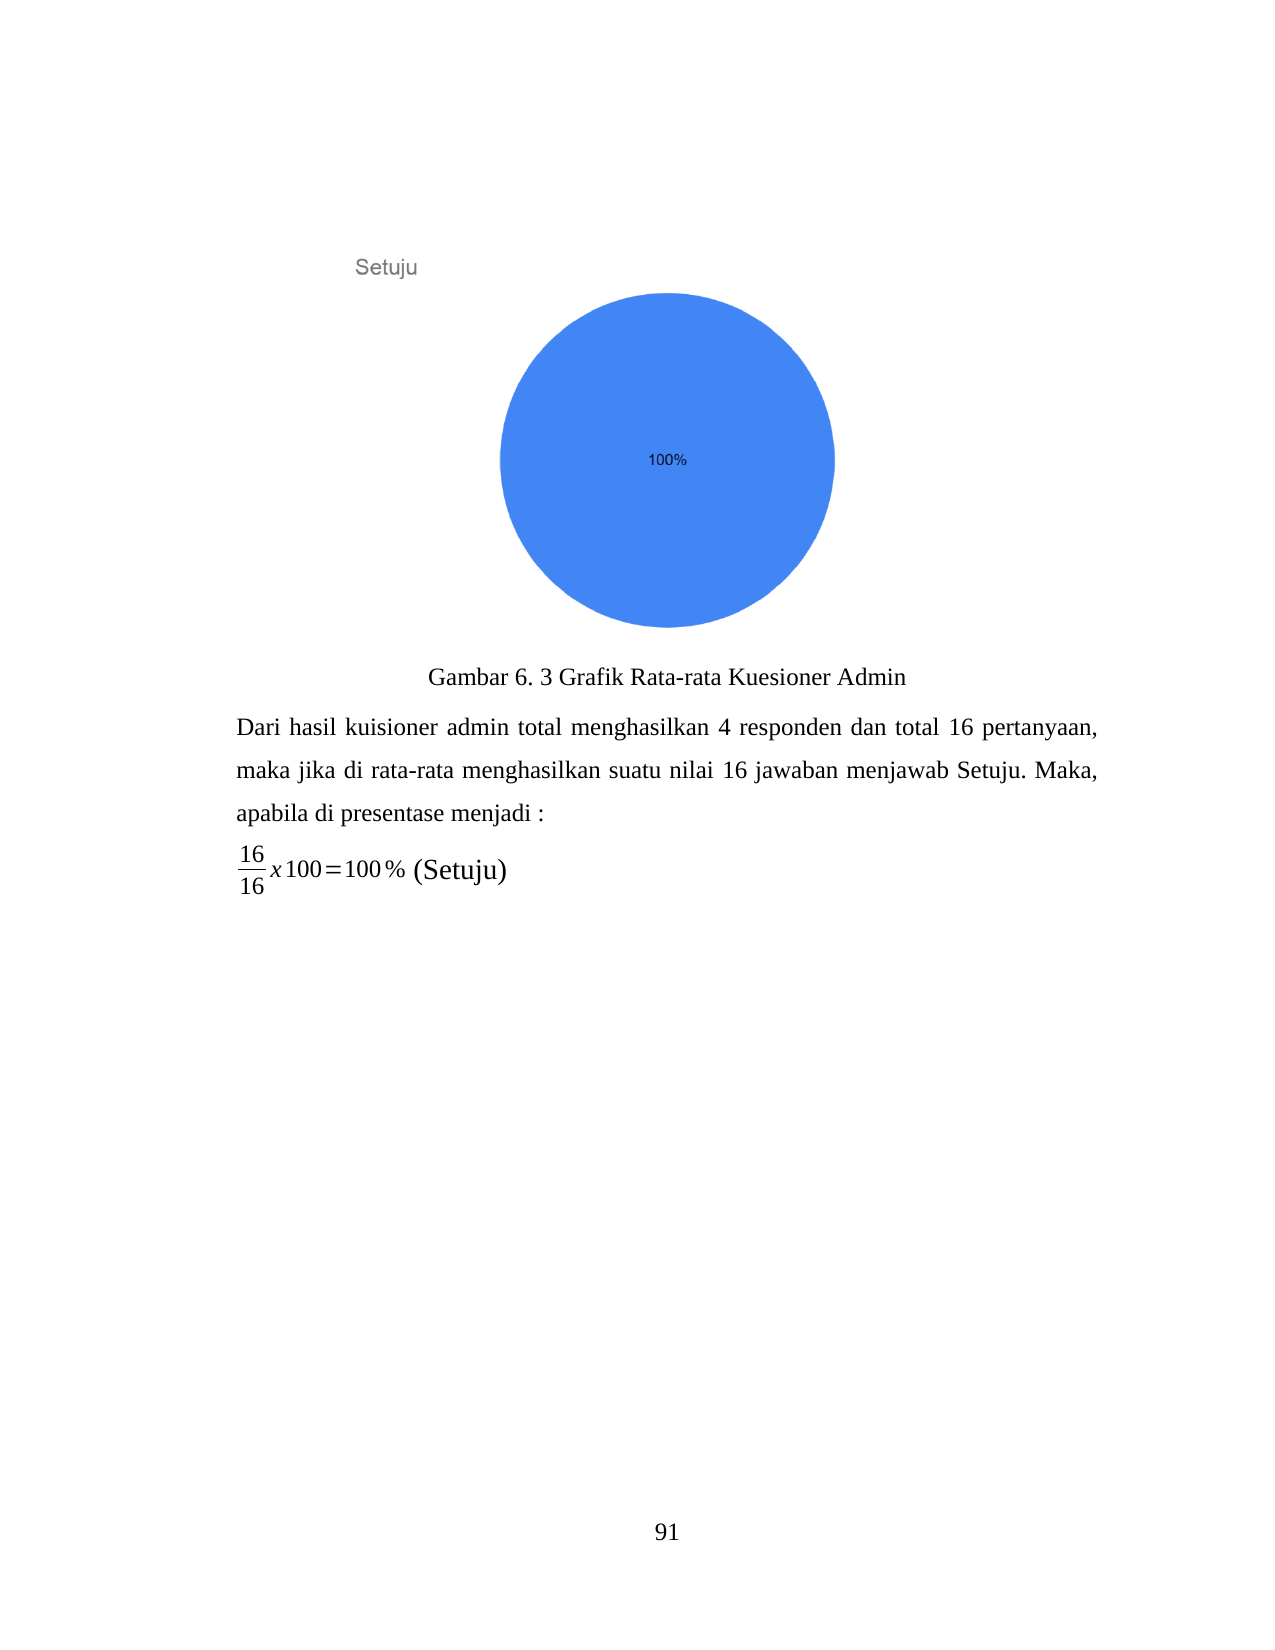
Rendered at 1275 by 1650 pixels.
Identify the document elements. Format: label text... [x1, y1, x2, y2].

text Dari hasil kuisioner admin total menghasilkan 4 responden dan total 16 pertanyaan, maka jika di rata-rata menghasilkan suatu nilai 16 jawaban menjawab Setuju. Maka, apabila di presentase menjadi : [236, 712, 1098, 827]
picture [334, 236, 1000, 648]
text Gambar 6. 3 Grafik Rata-rata Kuesioner Admin [236, 662, 1098, 691]
text (Setuju) [236, 841, 1098, 900]
